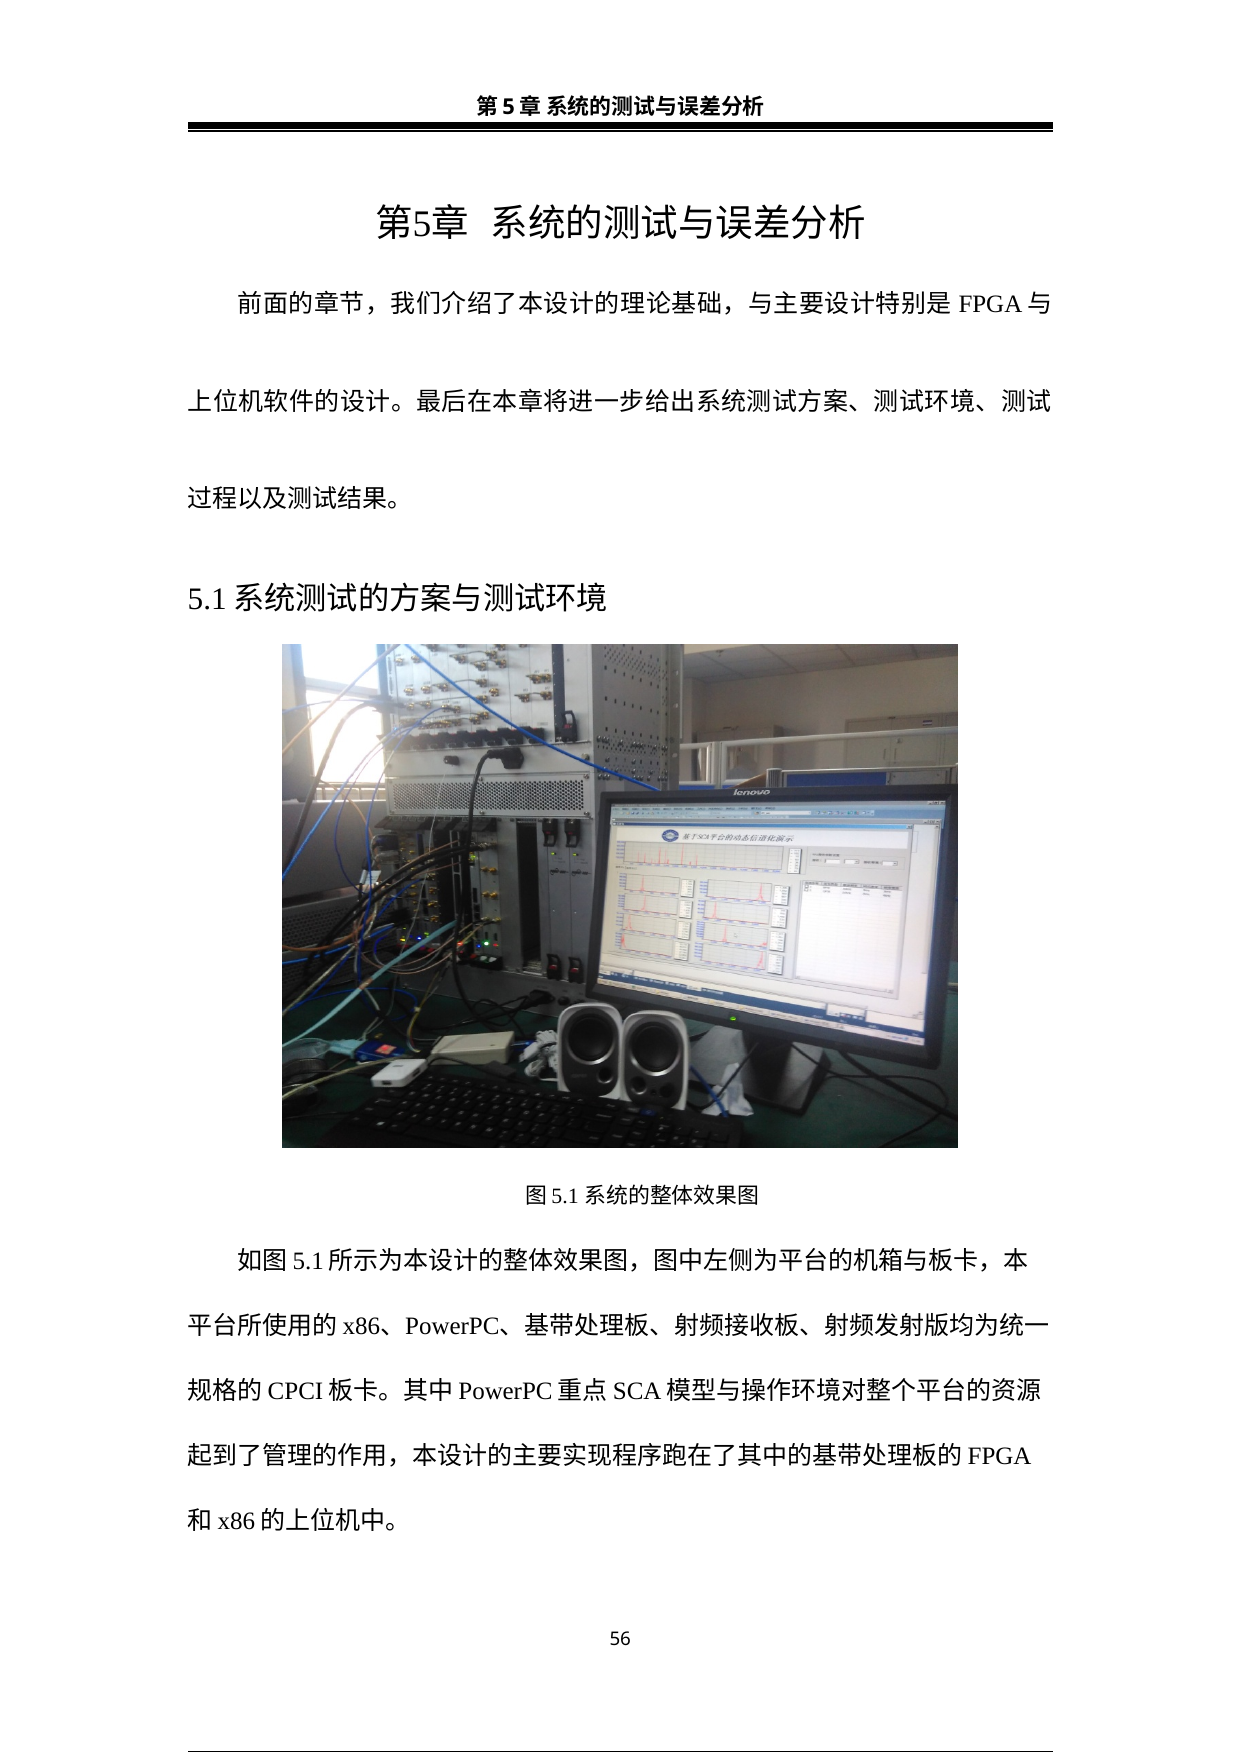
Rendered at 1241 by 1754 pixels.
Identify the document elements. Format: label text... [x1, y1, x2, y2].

text 如图5.1所示为本设计的整体效果图，图中左侧为平台的机箱与板卡，本平台所使用的x86、PowerPC、基带处理板、射频接收板、射频发射版均为统一规格的CPCI板卡。其中PowerPC重点SCA模型与操作环境对整个平台的资源起到了管理的作用，本设计的主要实现程序跑在了其中的基带处理板的FPGA和x86的上位机中。 [187, 1226, 1053, 1551]
text 前面的章节，我们介绍了本设计的理论基础，与主要设计特别是FPGA与上位机软件的设计。最后在本章将进一步给出系统测试方案、测试环境、测试过程以及测试结果。 [187, 269, 1053, 529]
subtitle 5.1系统测试的方案与测试环境 [187, 563, 1053, 628]
text 图5.1 系统的整体效果图 [187, 1177, 1053, 1210]
subtitle 系统的测试与误差分析 [187, 188, 1053, 253]
picture [282, 644, 958, 1148]
